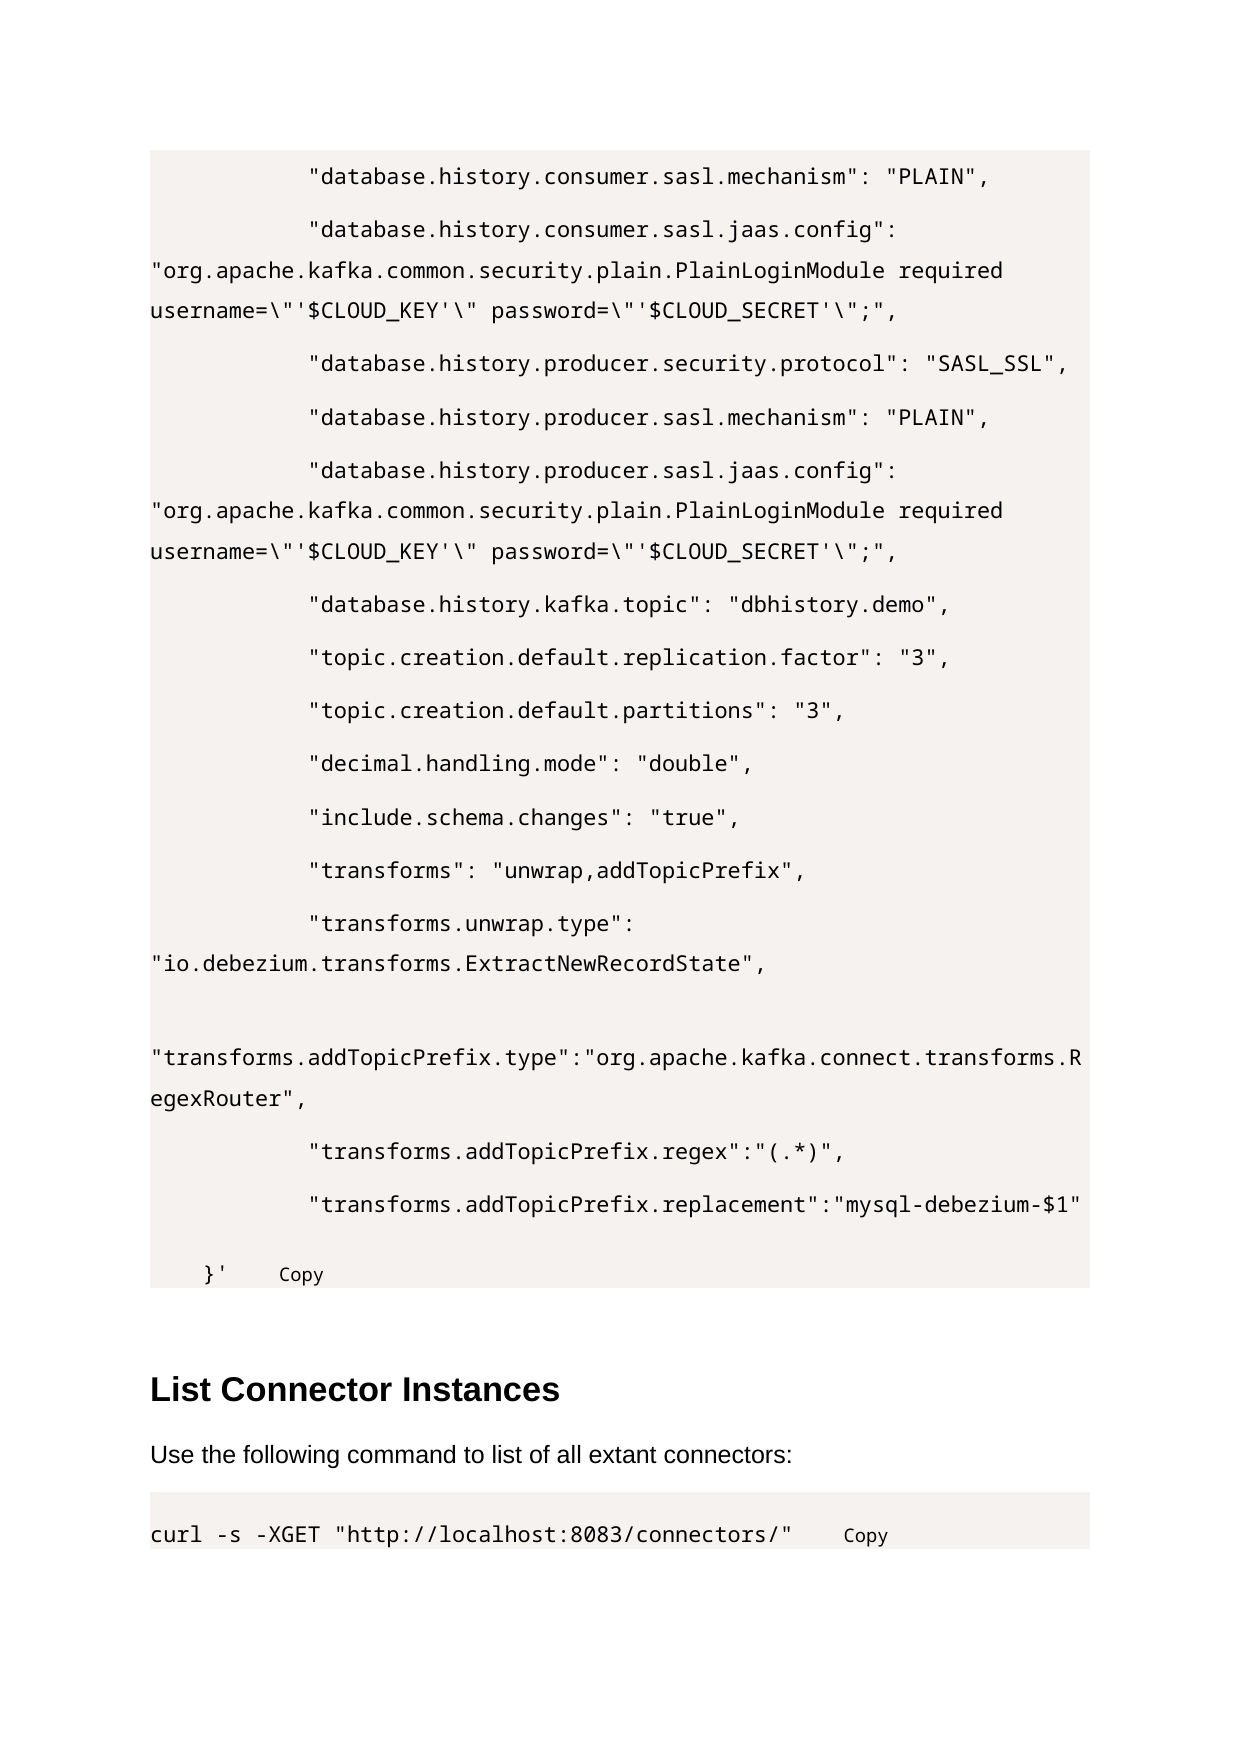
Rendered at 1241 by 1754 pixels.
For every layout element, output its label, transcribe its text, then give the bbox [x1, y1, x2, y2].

text "database.history.consumer.sasl.jaas.config": "org.apache.kafka.common.security.plain.PlainLoginModule required username=\"'$CLOUD_KEY'\" password=\"'$CLOUD_SECRET'\";", [150, 203, 1090, 325]
text "include.schema.changes": "true", [150, 791, 1090, 831]
text "topic.creation.default.replication.factor": "3", [150, 631, 1090, 672]
text "transforms.unwrap.type": "io.debezium.transforms.ExtractNewRecordState", [150, 897, 1090, 978]
text "database.history.producer.sasl.mechanism": "PLAIN", [150, 391, 1090, 431]
text "transforms": "unwrap,addTopicPrefix", [150, 844, 1090, 884]
text "transforms.addTopicPrefix.replacement":"mysql-debezium-$1" [150, 1178, 1090, 1219]
text "decimal.handling.mode": "double", [150, 737, 1090, 778]
text "transforms.addTopicPrefix.type":"org.apache.kafka.connect.transforms.RegexRouter", [150, 991, 1090, 1112]
text "database.history.producer.sasl.jaas.config": "org.apache.kafka.common.security.plain.PlainLoginModule required username=\"'$CLOUD_KEY'\" password=\"'$CLOUD_SECRET'\";", [150, 444, 1090, 566]
text }'Copy [150, 1231, 1090, 1288]
text "transforms.addTopicPrefix.regex":"(.*)", [150, 1125, 1090, 1166]
text "database.history.producer.security.protocol": "SASL_SSL", [150, 337, 1090, 378]
subtitle List Connector Instances [150, 1366, 1090, 1409]
text "database.history.kafka.topic": "dbhistory.demo", [150, 578, 1090, 619]
text curl -s -XGET "http://localhost:8083/connectors/"Copy [150, 1492, 1090, 1549]
text "topic.creation.default.partitions": "3", [150, 684, 1090, 725]
text "database.history.consumer.sasl.mechanism": "PLAIN", [150, 150, 1090, 191]
text Use the following command to list of all extant connectors: [150, 1440, 1090, 1469]
